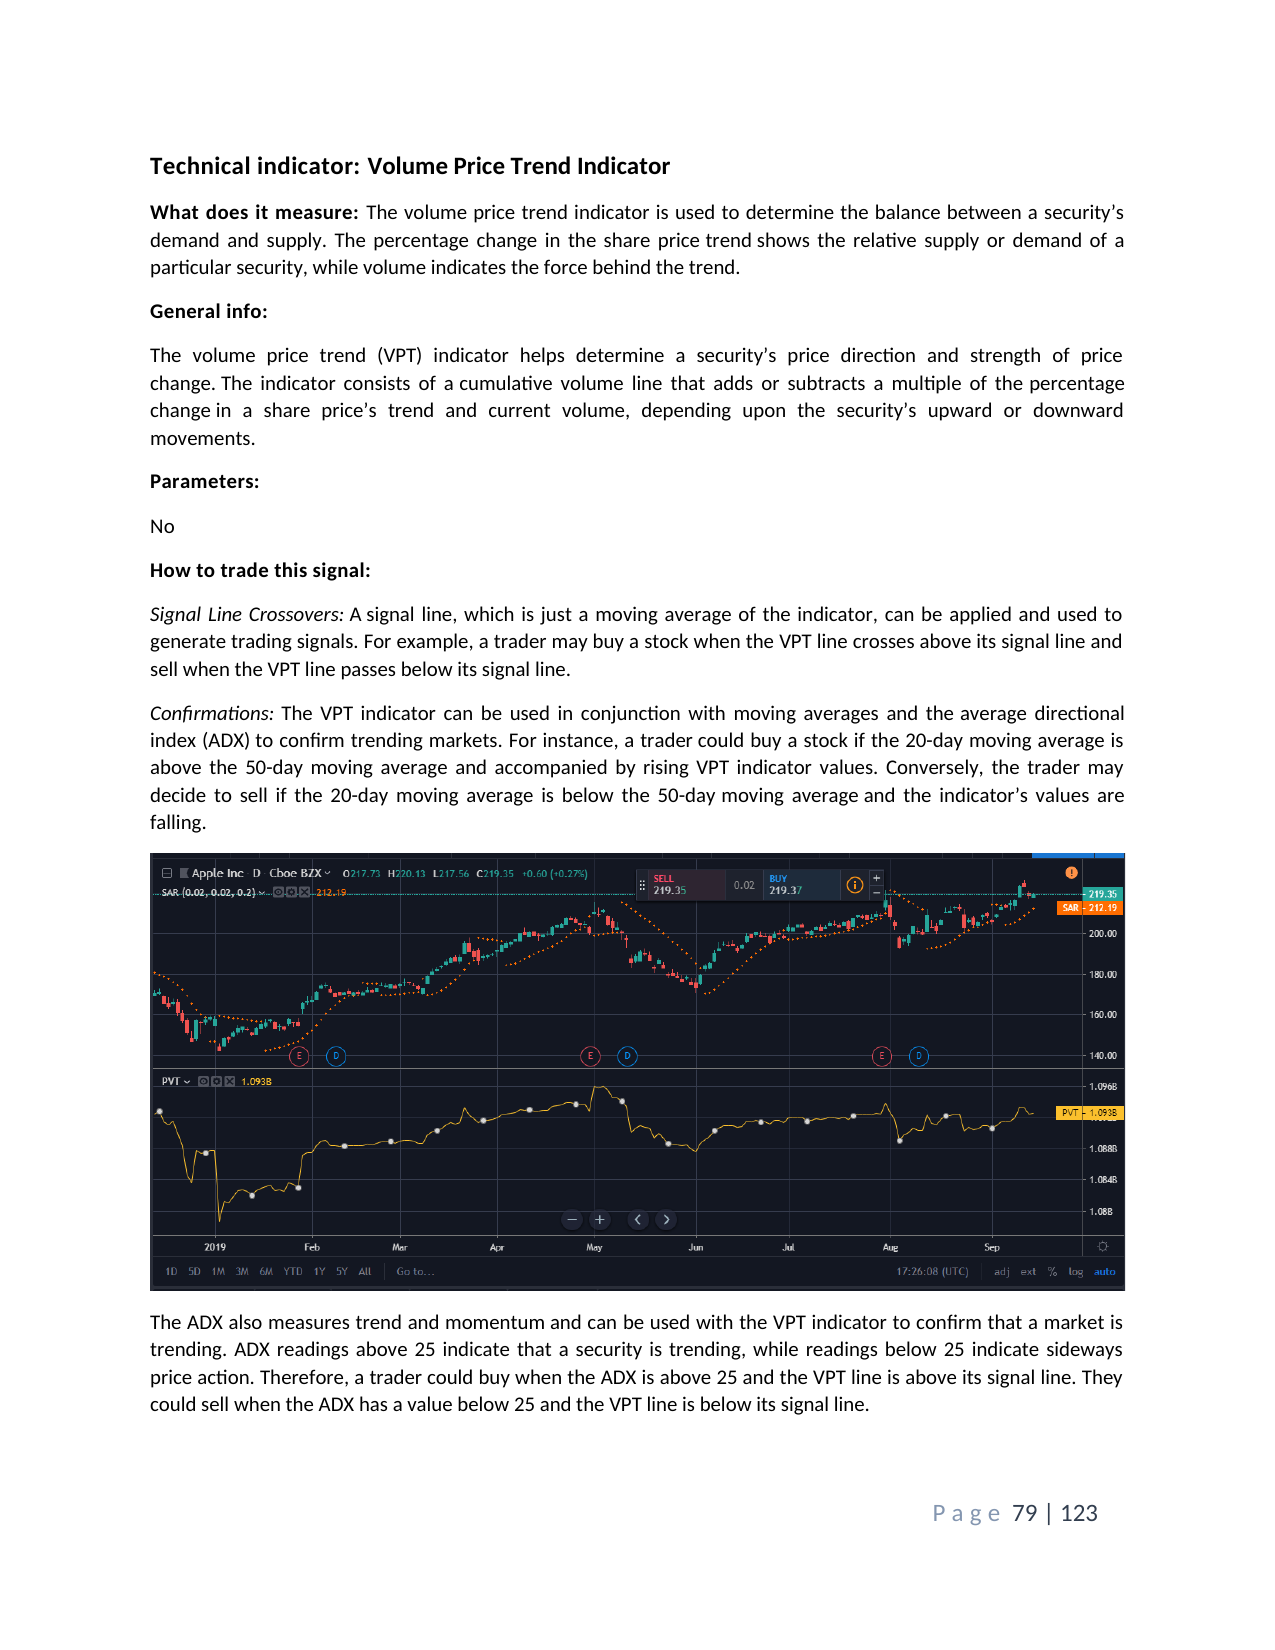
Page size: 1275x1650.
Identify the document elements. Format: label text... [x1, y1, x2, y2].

text Signal Line Crossovers: A signal line, which is just a moving average of the indicator, can be applied and used to generate trading signals. For example, a trader may buy a stock when the VPT line crosses above its signal line and sell when the VPT line passes below its signal line. [150, 601, 1125, 681]
text Technical indicator: Volume Price Trend Indicator [150, 150, 1125, 181]
text General info: [150, 298, 1125, 324]
picture [150, 853, 1125, 1291]
text No [150, 513, 1125, 538]
text The ADX also measures trend and momentum and can be used with the VPT indicator to confirm that a market is trending. ADX readings above 25 indicate that a security is trending, while readings below 25 indicate sideways price action. Therefore, a trader could buy when the ADX is above 25 and the VPT line is above its signal line. They could sell when the ADX has a value below 25 and the VPT line is below its signal line. [150, 1309, 1125, 1417]
text The volume price trend (VPT) indicator helps determine a security’s price direction and strength of price change. The indicator consists of a cumulative volume line that adds or subtracts a multiple of the percentage change in a share price’s trend and current volume, depending upon the security’s upward or downward movements. [150, 423, 1125, 450]
text Parameters: [150, 469, 1125, 494]
text What does it measure: The volume price trend indicator is used to determine the balance between a security’s demand and supply. The percentage change in the share price trend shows the relative supply or demand of a particular security, while volume indicates the force behind the trend. [150, 252, 1125, 280]
text What does it measure: The volume price trend indicator is used to determine the balance between a security’s demand and supply. The percentage change in the share price trend shows the relative supply or demand of a particular security, while volume indicates the force behind the trend. [150, 199, 1125, 227]
text How to trade this signal: [150, 557, 1125, 582]
text Confirmations: The VPT indicator can be used in conjunction with moving averages and the average directional index (ADX) to confirm trending markets. For instance, a trader could buy a stock if the 20-day moving average is above the 50-day moving average and accompanied by rising VPT indicator values. Conversely, the trader may decide to sell if the 20-day moving average is below the 50-day moving average and the indicator’s values are falling. [150, 700, 1125, 835]
